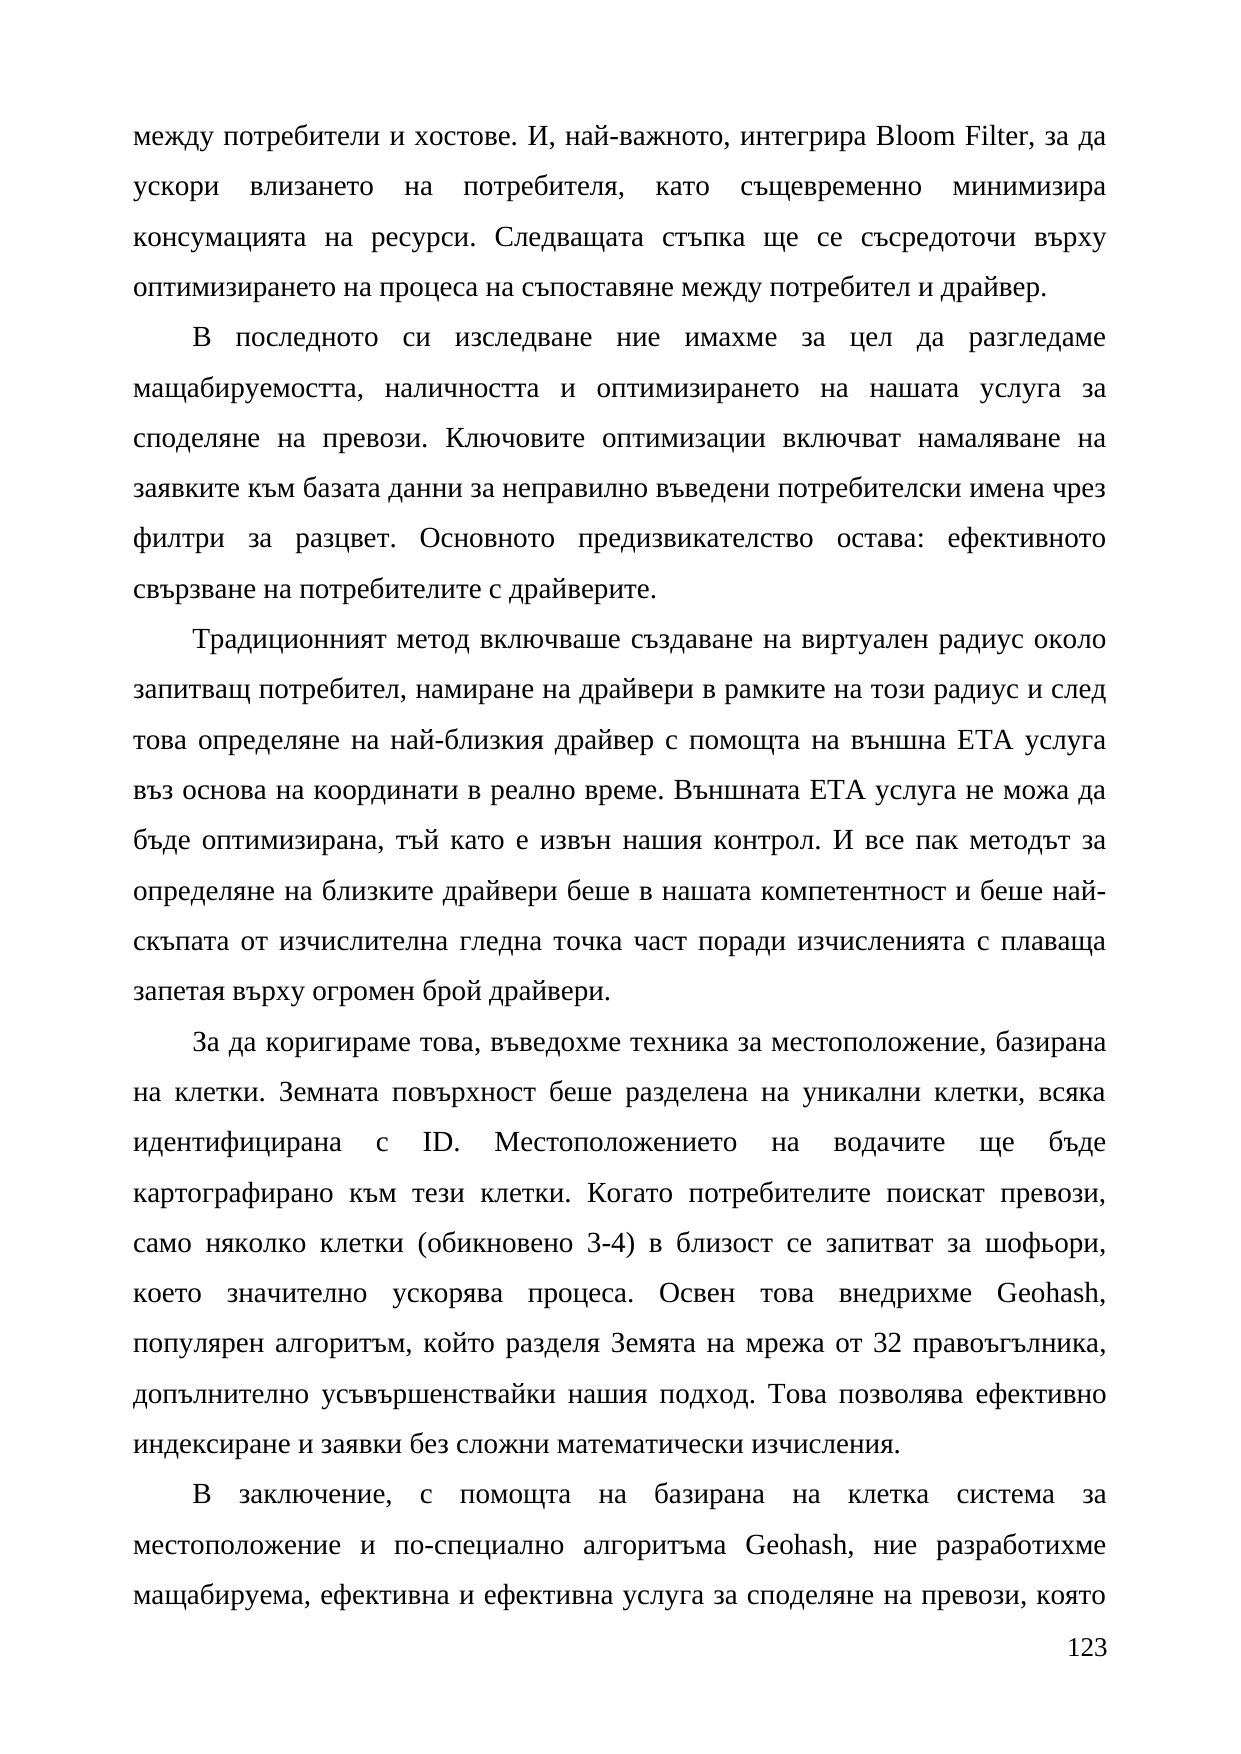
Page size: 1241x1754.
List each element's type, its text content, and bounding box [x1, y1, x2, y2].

text За да коригираме това, въведохме техника за местоположение, базирана на клетки. Земната повърхност беше разделена на уникални клетки, всяка идентифицирана с ID. Местоположението на водачите ще бъде картографирано към тези клетки. Когато потребителите поискат превози, само няколко клетки (обикновено 3-4) в близост се запитват за шофьори, което значително ускорява процеса. Освен това внедрихме Geohash, популярен алгоритъм, който разделя Земята на мрежа от 32 правоъгълника, допълнително усъвършенствайки нашия подход. Това позволява ефективно индексиране и заявки без сложни математически изчисления. [133, 1024, 1107, 1460]
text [133, 1477, 1107, 1611]
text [133, 118, 1107, 303]
text Традиционният метод включваше създаване на виртуален радиус около запитващ потребител, намиране на драйвери в рамките на този радиус и след това определяне на най-близкия драйвер с помощта на външна ETA услуга въз основа на координати в реално време. Външната ETA услуга не можа да бъде оптимизирана, тъй като е извън нашия контрол. И все пак методът за определяне на близките драйвери беше в нашата компетентност и беше най-скъпата от изчислителна гледна точка част поради изчисленията с плаваща запетая върху огромен брой драйвери. [133, 621, 1107, 1007]
text В последното си изследване ние имахме за цел да разгледаме мащабируемостта, наличността и оптимизирането на нашата услуга за споделяне на превози. Ключовите оптимизации включват намаляване на заявките към базата данни за неправилно въведени потребителски имена чрез филтри за разцвет. Основното предизвикателство остава: ефективното свързване на потребителите с драйверите. [133, 319, 1107, 604]
